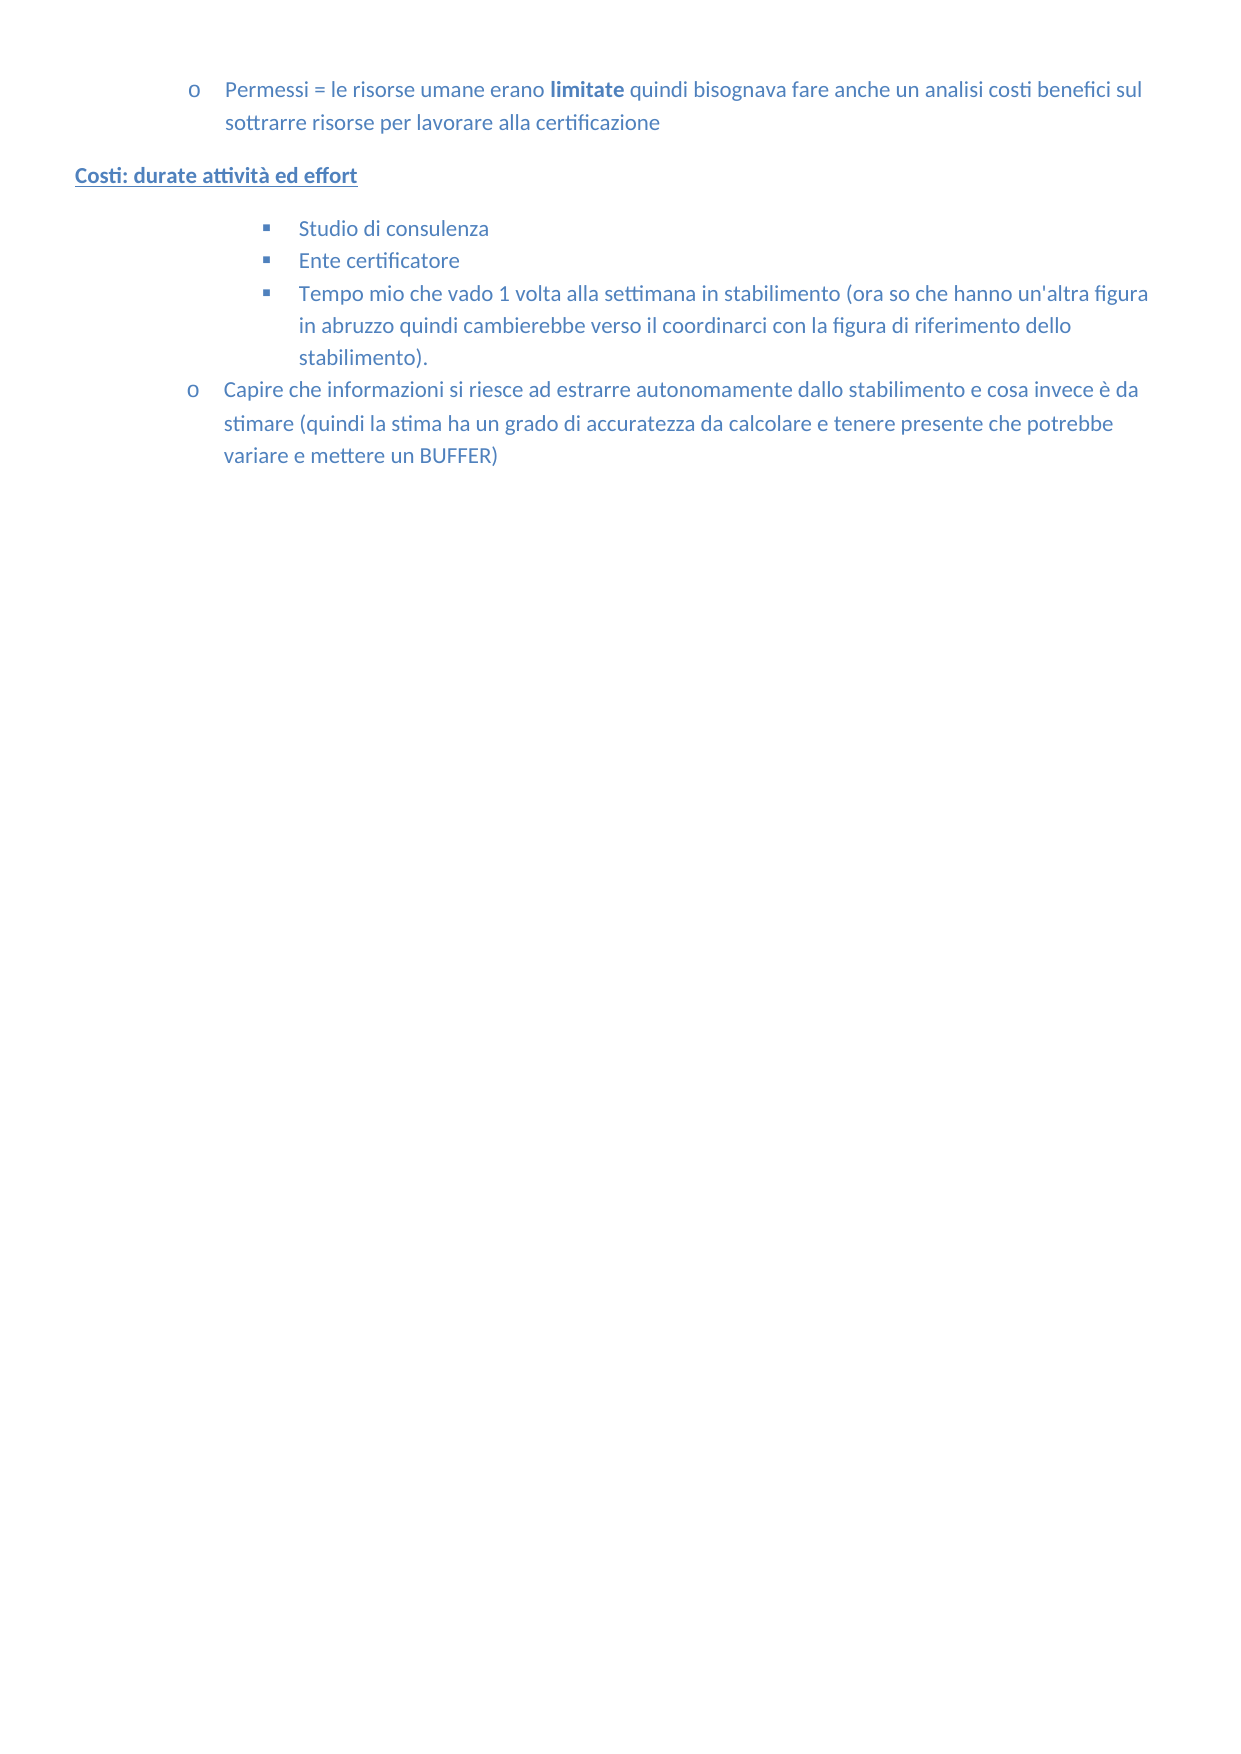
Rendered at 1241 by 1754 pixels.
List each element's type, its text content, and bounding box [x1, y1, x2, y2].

text Costi: durate attività ed effort [75, 161, 1165, 189]
list Permessi = le risorse umane erano limitate quindi bisognava fare anche un analisi costi benefici sul sottrarre risorse per lavorare alla certificazione [187, 75, 1165, 136]
list Tempo mio che vado 1 volta alla settimana in stabilimento (ora so che hanno un'altra figura in abruzzo quindi cambierebbe verso il coordinarci con la figura di riferimento dello stabilimento). [261, 279, 1165, 371]
list Ente certificatore [261, 247, 1165, 274]
list Capire che informazioni si riesce ad estrarre autonomamente dallo stabilimento e cosa invece è da stimare (quindi la stima ha un grado di accuratezza da calcolare e tenere presente che potrebbe variare e mettere un BUFFER) [186, 375, 1165, 469]
list Studio di consulenza [261, 214, 1165, 242]
